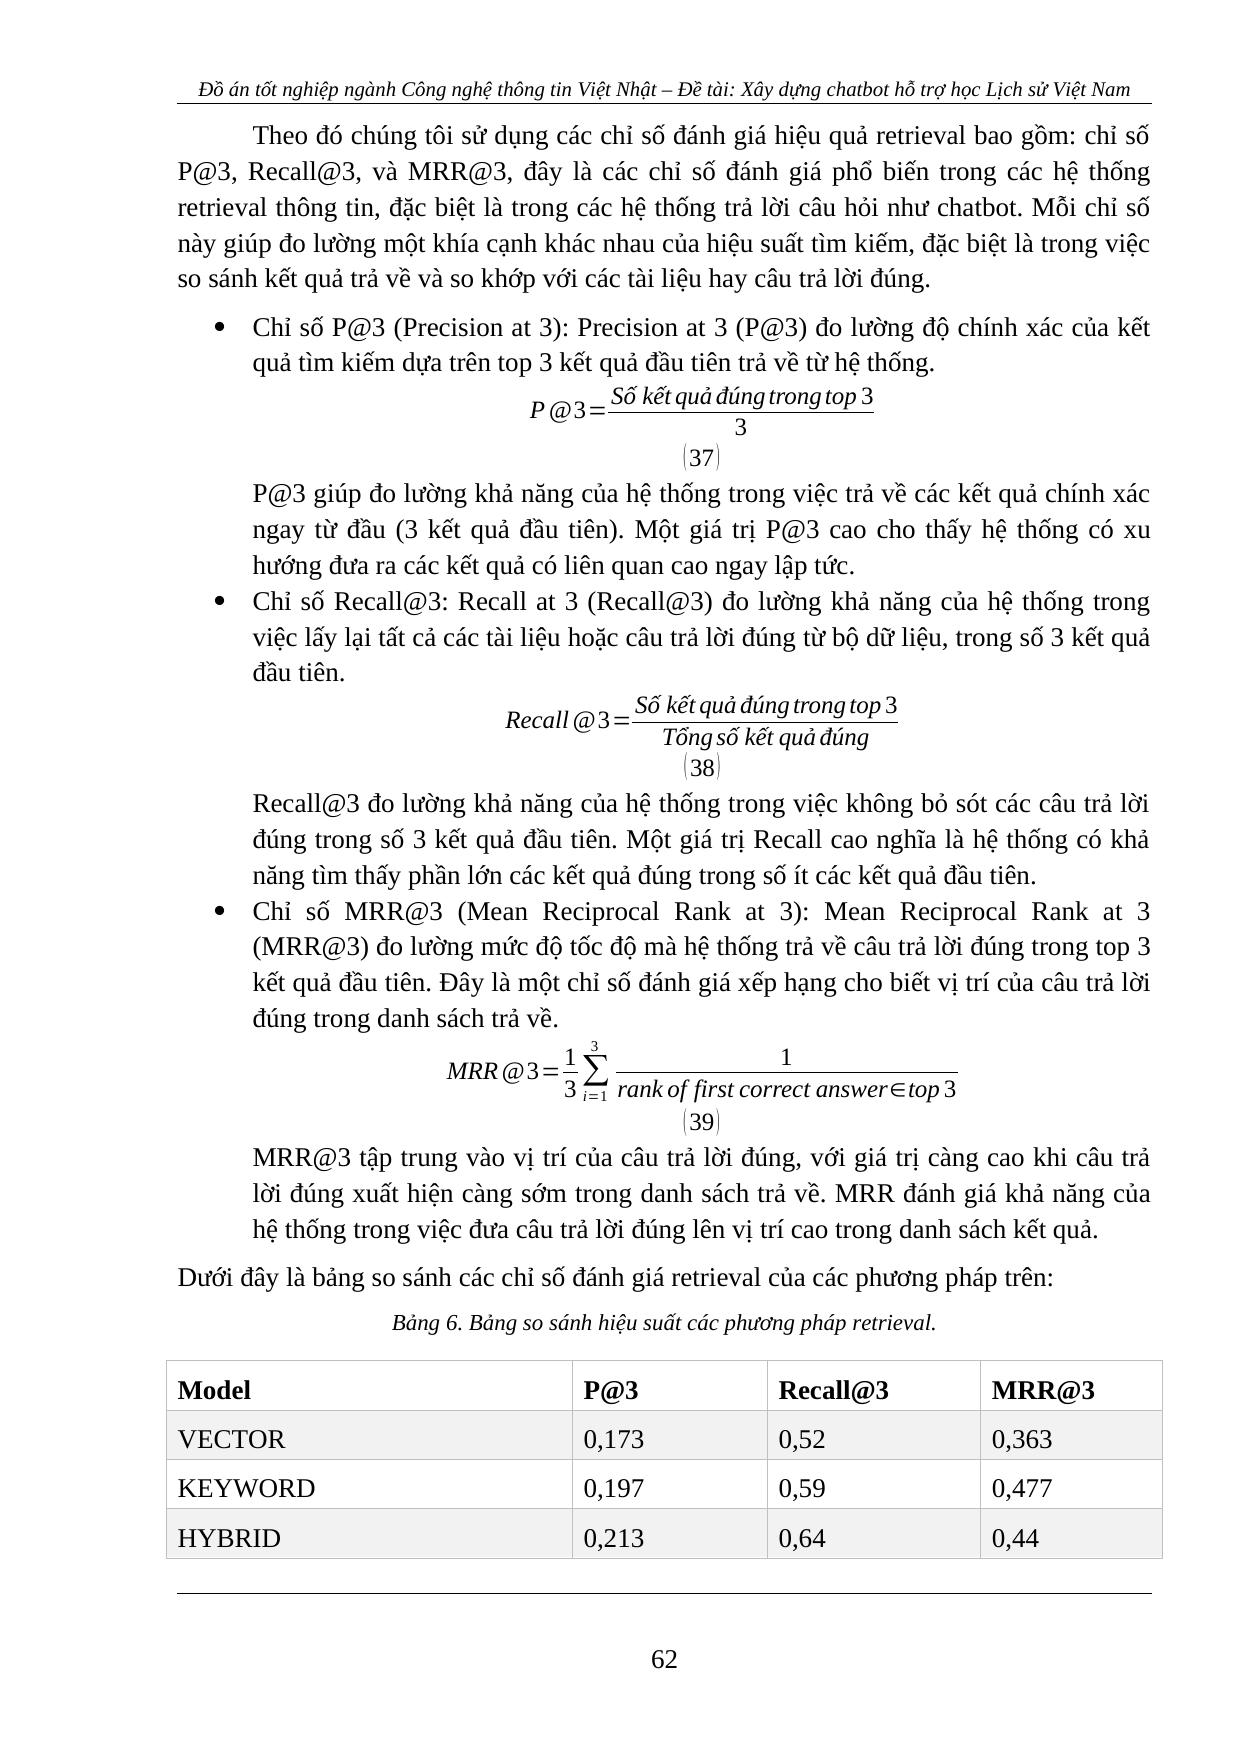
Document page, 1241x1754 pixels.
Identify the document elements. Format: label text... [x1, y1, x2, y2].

table_header Recall@3 [768, 1361, 980, 1410]
table_cell 0,173 [573, 1411, 767, 1459]
list Chỉ số Recall@3: Recall at 3 (Recall@3) đo lường khả năng của hệ thống trong việc lấy lại tất cả các tài liệu hoặc câu trả lời đúng từ bộ dữ liệu, trong số 3 kết quả đầu tiên. [215, 585, 1152, 687]
table_cell 0,52 [768, 1411, 980, 1459]
list Recall@3 đo lường khả năng của hệ thống trong việc không bỏ sót các câu trả lời đúng trong số 3 kết quả đầu tiên. Một giá trị Recall cao nghĩa là hệ thống có khả năng tìm thấy phần lớn các kết quả đúng trong số ít các kết quả đầu tiên. [252, 787, 1152, 890]
list MRR@3 tập trung vào vị trí của câu trả lời đúng, với giá trị càng cao khi câu trả lời đúng xuất hiện càng sớm trong danh sách trả về. MRR đánh giá khả năng của hệ thống trong việc đưa câu trả lời đúng lên vị trí cao trong danh sách kết quả. [252, 1141, 1152, 1244]
table_header Model [167, 1361, 572, 1410]
list Chỉ số P@3 (Precision at 3): Precision at 3 (P@3) đo lường độ chính xác của kết quả tìm kiếm dựa trên top 3 kết quả đầu tiên trả về từ hệ thống. [215, 311, 1152, 378]
list P@3 giúp đo lường khả năng của hệ thống trong việc trả về các kết quả chính xác ngay từ đầu (3 kết quả đầu tiên). Một giá trị P@3 cao cho thấy hệ thống có xu hướng đưa ra các kết quả có liên quan cao ngay lập tức. [252, 478, 1152, 580]
table_header P@3 [573, 1361, 767, 1410]
table_cell 0,197 [573, 1460, 767, 1508]
table_cell 0,213 [573, 1509, 767, 1557]
table_cell 0,59 [768, 1460, 980, 1508]
table_cell 0,477 [981, 1460, 1162, 1508]
table_cell VECTOR [167, 1411, 572, 1459]
table_cell 0,363 [981, 1411, 1162, 1459]
list Chỉ số MRR@3 (Mean Reciprocal Rank at 3): Mean Reciprocal Rank at 3 (MRR@3) đo lường mức độ tốc độ mà hệ thống trả về câu trả lời đúng trong top 3 kết quả đầu tiên. Đây là một chỉ số đánh giá xếp hạng cho biết vị trí của câu trả lời đúng trong danh sách trả về. [215, 895, 1152, 1033]
text Dưới đây là bảng so sánh các chỉ số đánh giá retrieval của các phương pháp trên: [177, 1261, 1152, 1292]
text Bảng 6. Bảng so sánh hiệu suất các phương pháp retrieval. [177, 1309, 1152, 1336]
text Theo đó chúng tôi sử dụng các chỉ số đánh giá hiệu quả retrieval bao gồm: chỉ số P@3, Recall@3, và MRR@3, đây là các chỉ số đánh giá phổ biến trong các hệ thống retrieval thông tin, đặc biệt là trong các hệ thống trả lời câu hỏi như chatbot. Mỗi chỉ số này giúp đo lường một khía cạnh khác nhau của hiệu suất tìm kiếm, đặc biệt là trong việc so sánh kết quả trả về và so khớp với các tài liệu hay câu trả lời đúng. [177, 119, 1152, 293]
table_cell 0,44 [981, 1509, 1162, 1557]
table_cell KEYWORD [167, 1460, 572, 1508]
table_cell HYBRID [167, 1509, 572, 1557]
table_header MRR@3 [981, 1361, 1162, 1410]
table_cell 0,64 [768, 1509, 980, 1557]
